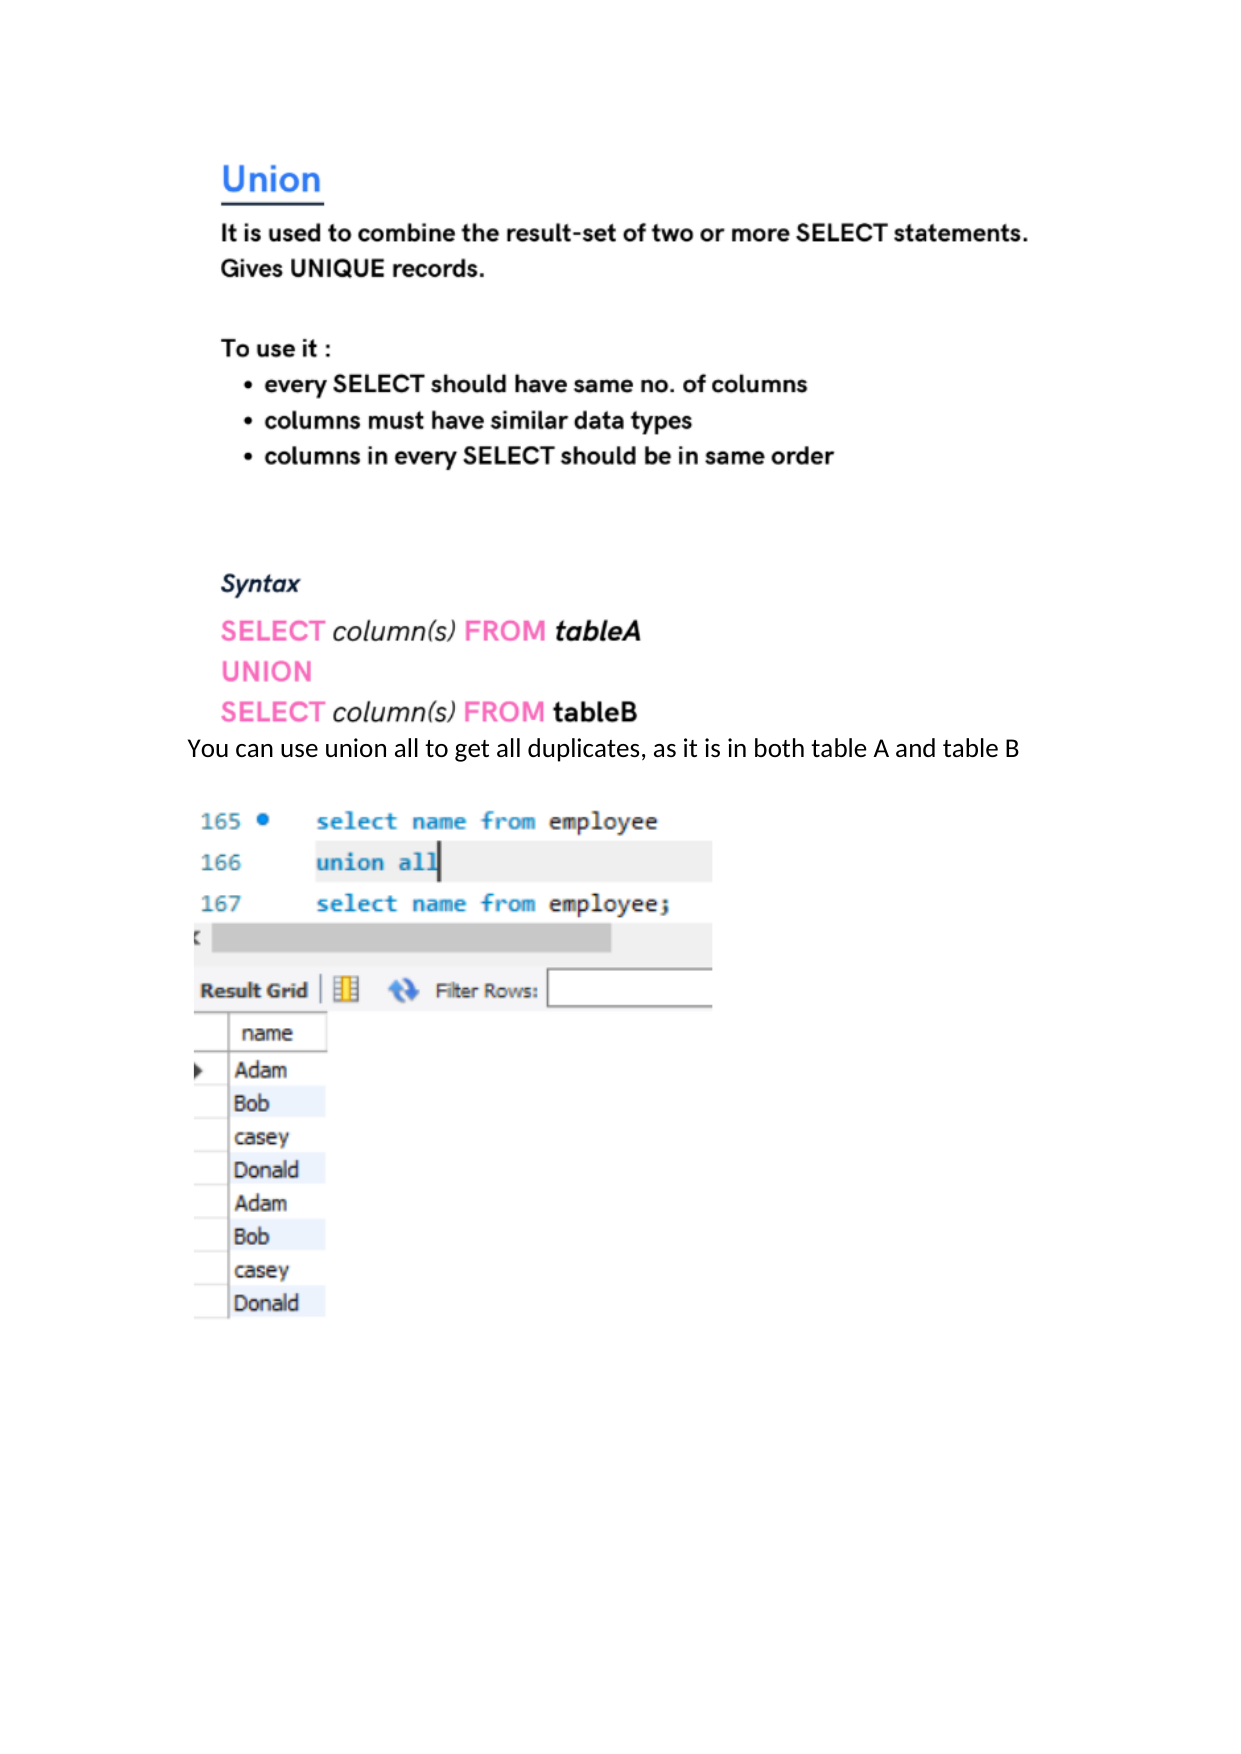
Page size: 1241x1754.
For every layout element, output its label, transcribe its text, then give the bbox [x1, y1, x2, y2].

text You can use union all to get all duplicates, as it is in both table A and table B [187, 732, 1053, 764]
picture [193, 797, 713, 1331]
picture [187, 150, 1053, 732]
